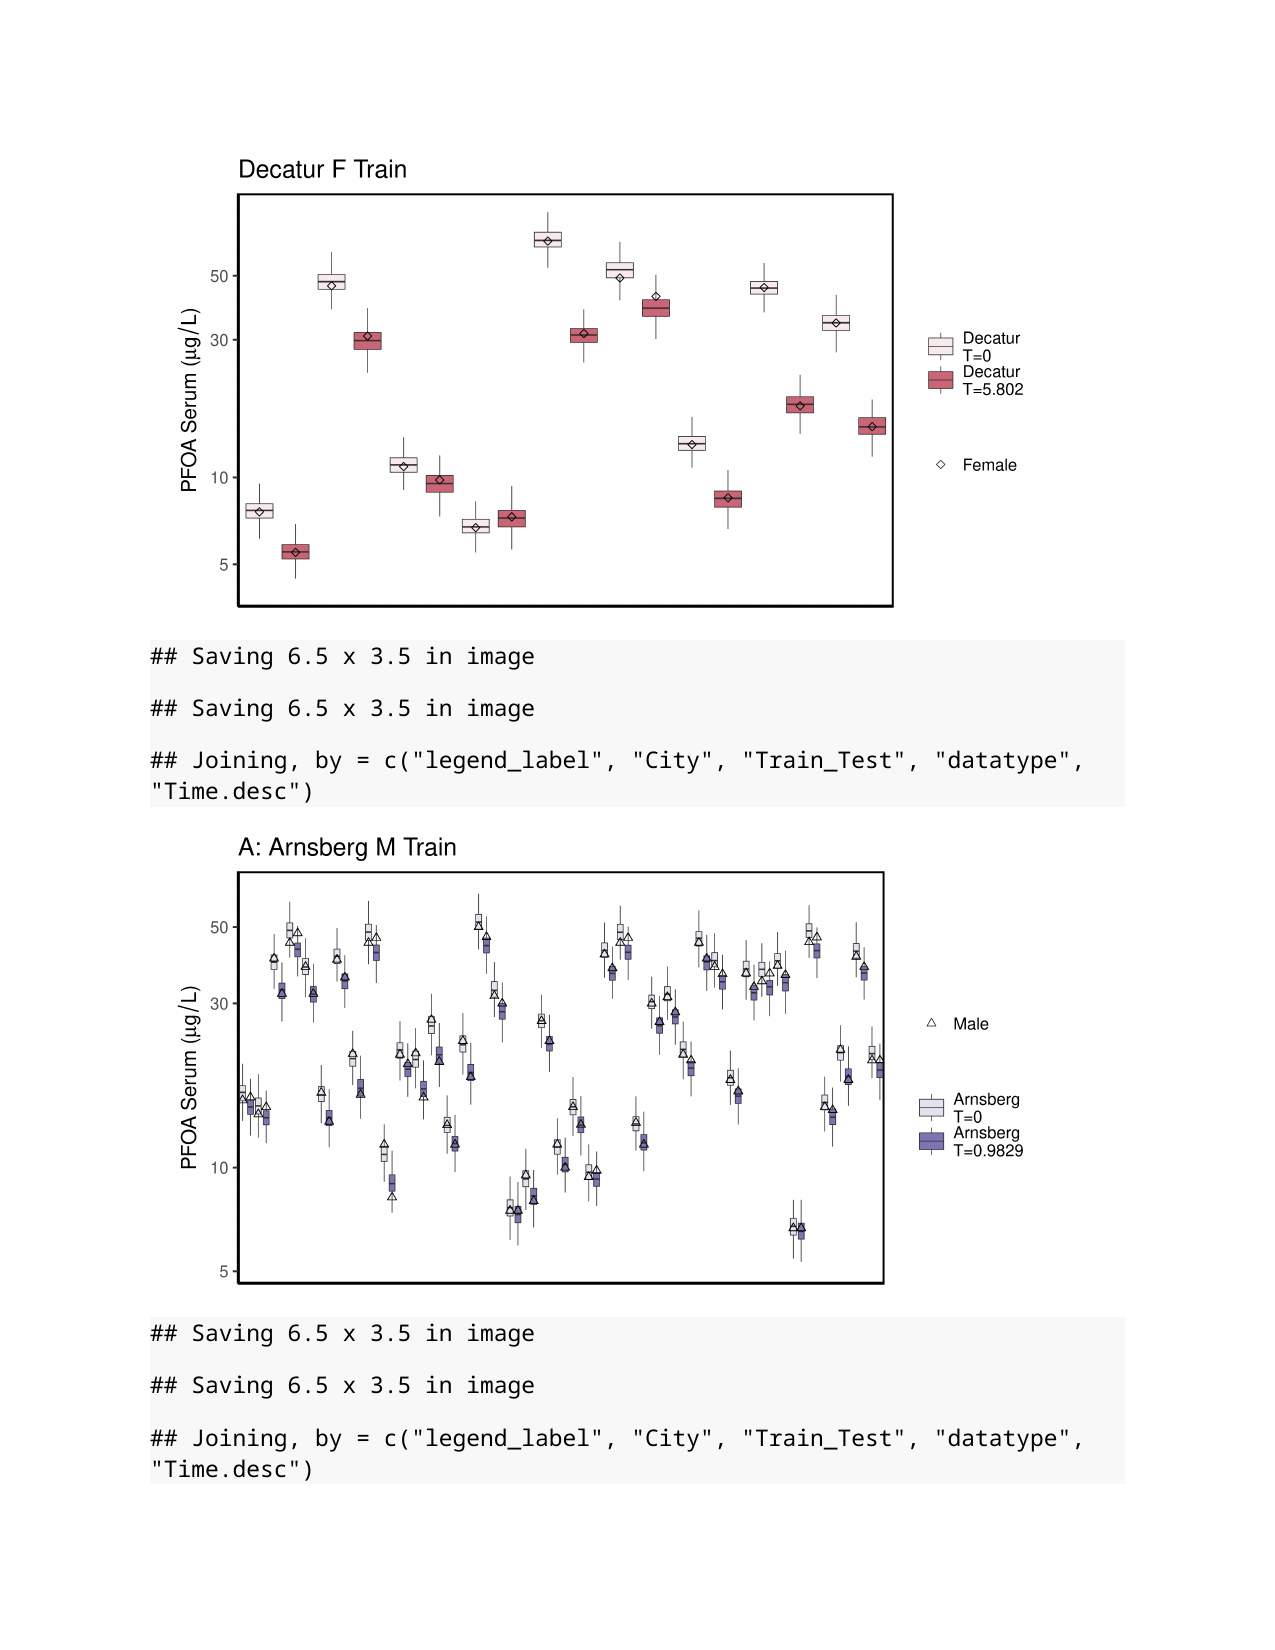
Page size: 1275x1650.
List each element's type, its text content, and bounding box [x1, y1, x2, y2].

text ## Saving 6.5 x 3.5 in image [150, 640, 1125, 671]
text ## Saving 6.5 x 3.5 in image [150, 1369, 1125, 1401]
picture [168, 150, 1044, 622]
text ## Joining, by = c("legend_label", "City", "Train_Test", "datatype", "Time.desc") [150, 1421, 1125, 1484]
text ## Saving 6.5 x 3.5 in image [150, 1317, 1125, 1348]
picture [168, 827, 1044, 1299]
text ## Joining, by = c("legend_label", "City", "Train_Test", "datatype", "Time.desc") [150, 744, 1125, 807]
text ## Saving 6.5 x 3.5 in image [150, 692, 1125, 723]
